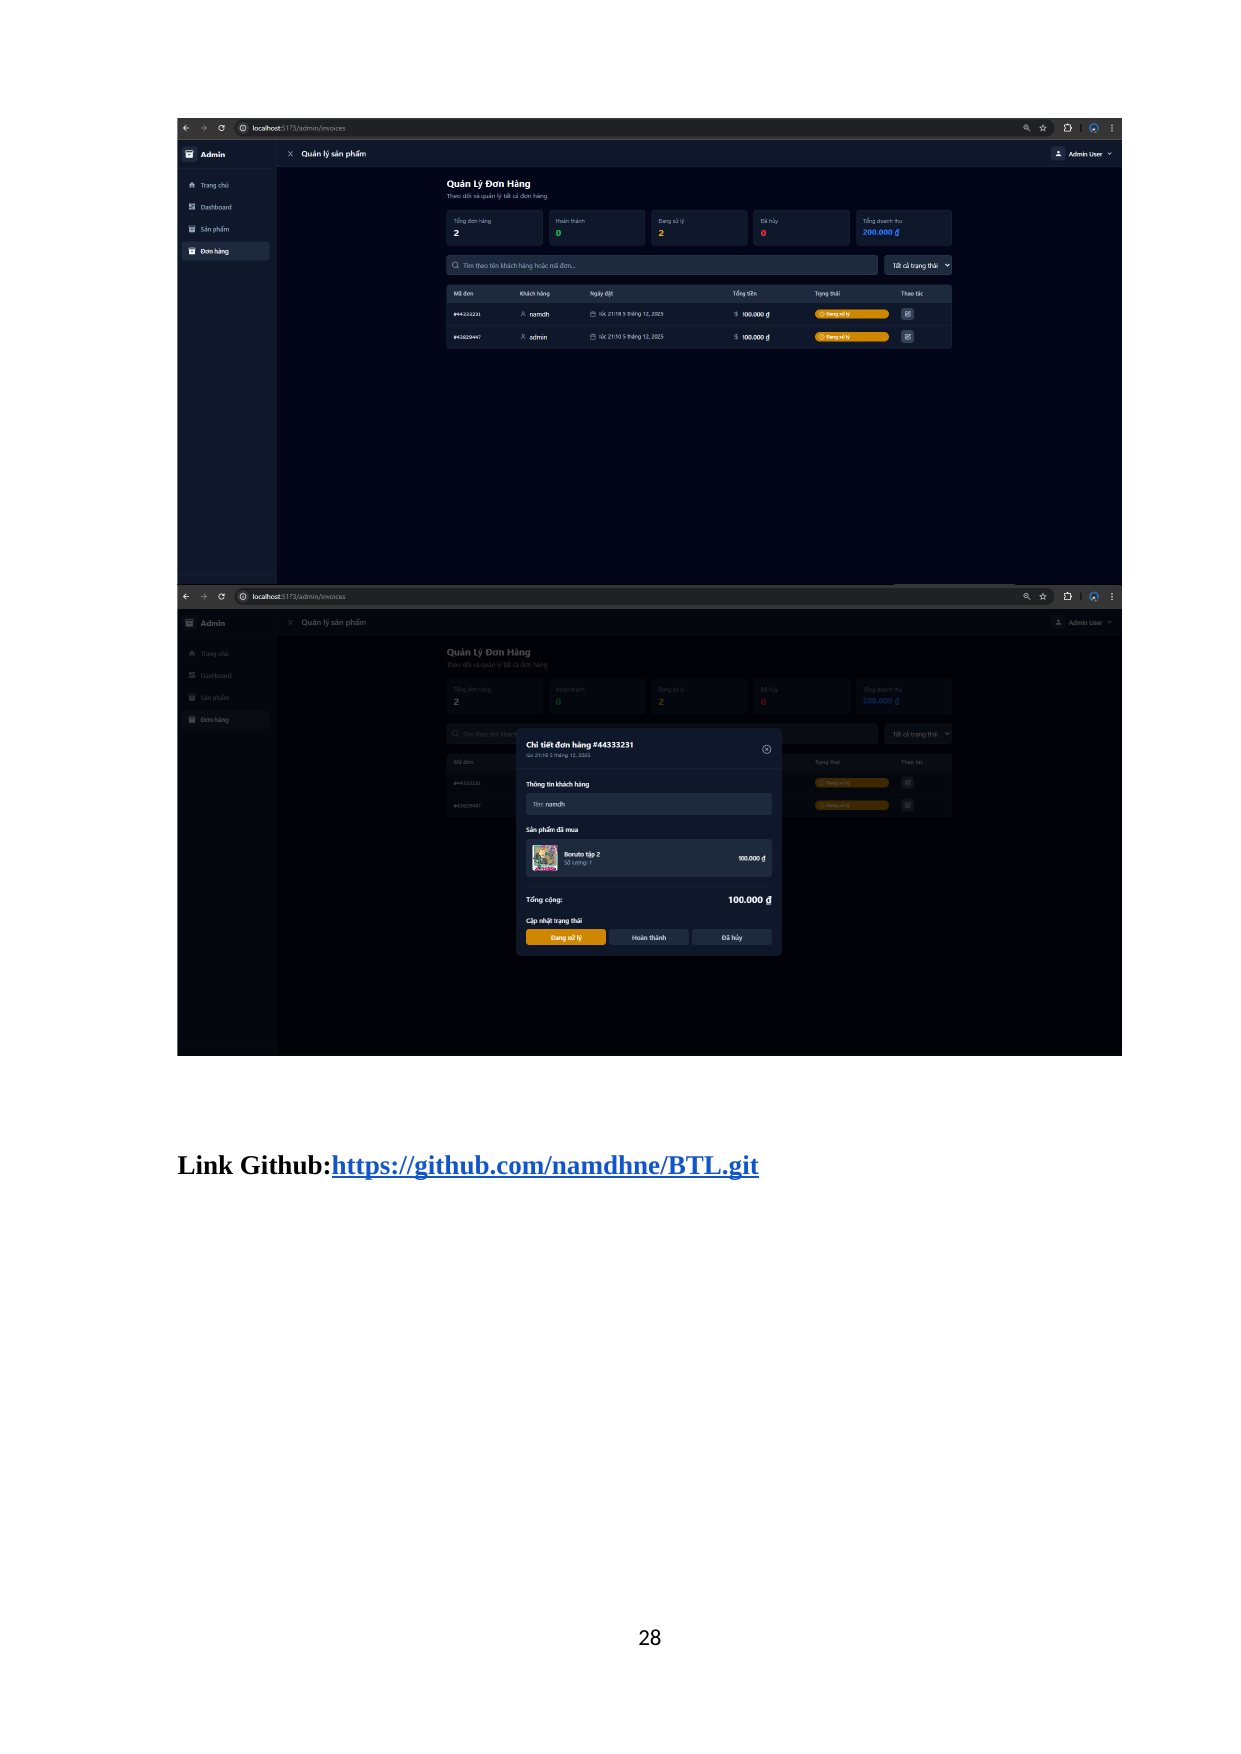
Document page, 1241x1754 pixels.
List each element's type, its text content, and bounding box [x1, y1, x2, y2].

text Link Github:https://github.com/namdhne/BTL.git [177, 1149, 1122, 1180]
picture [177, 118, 1122, 1056]
